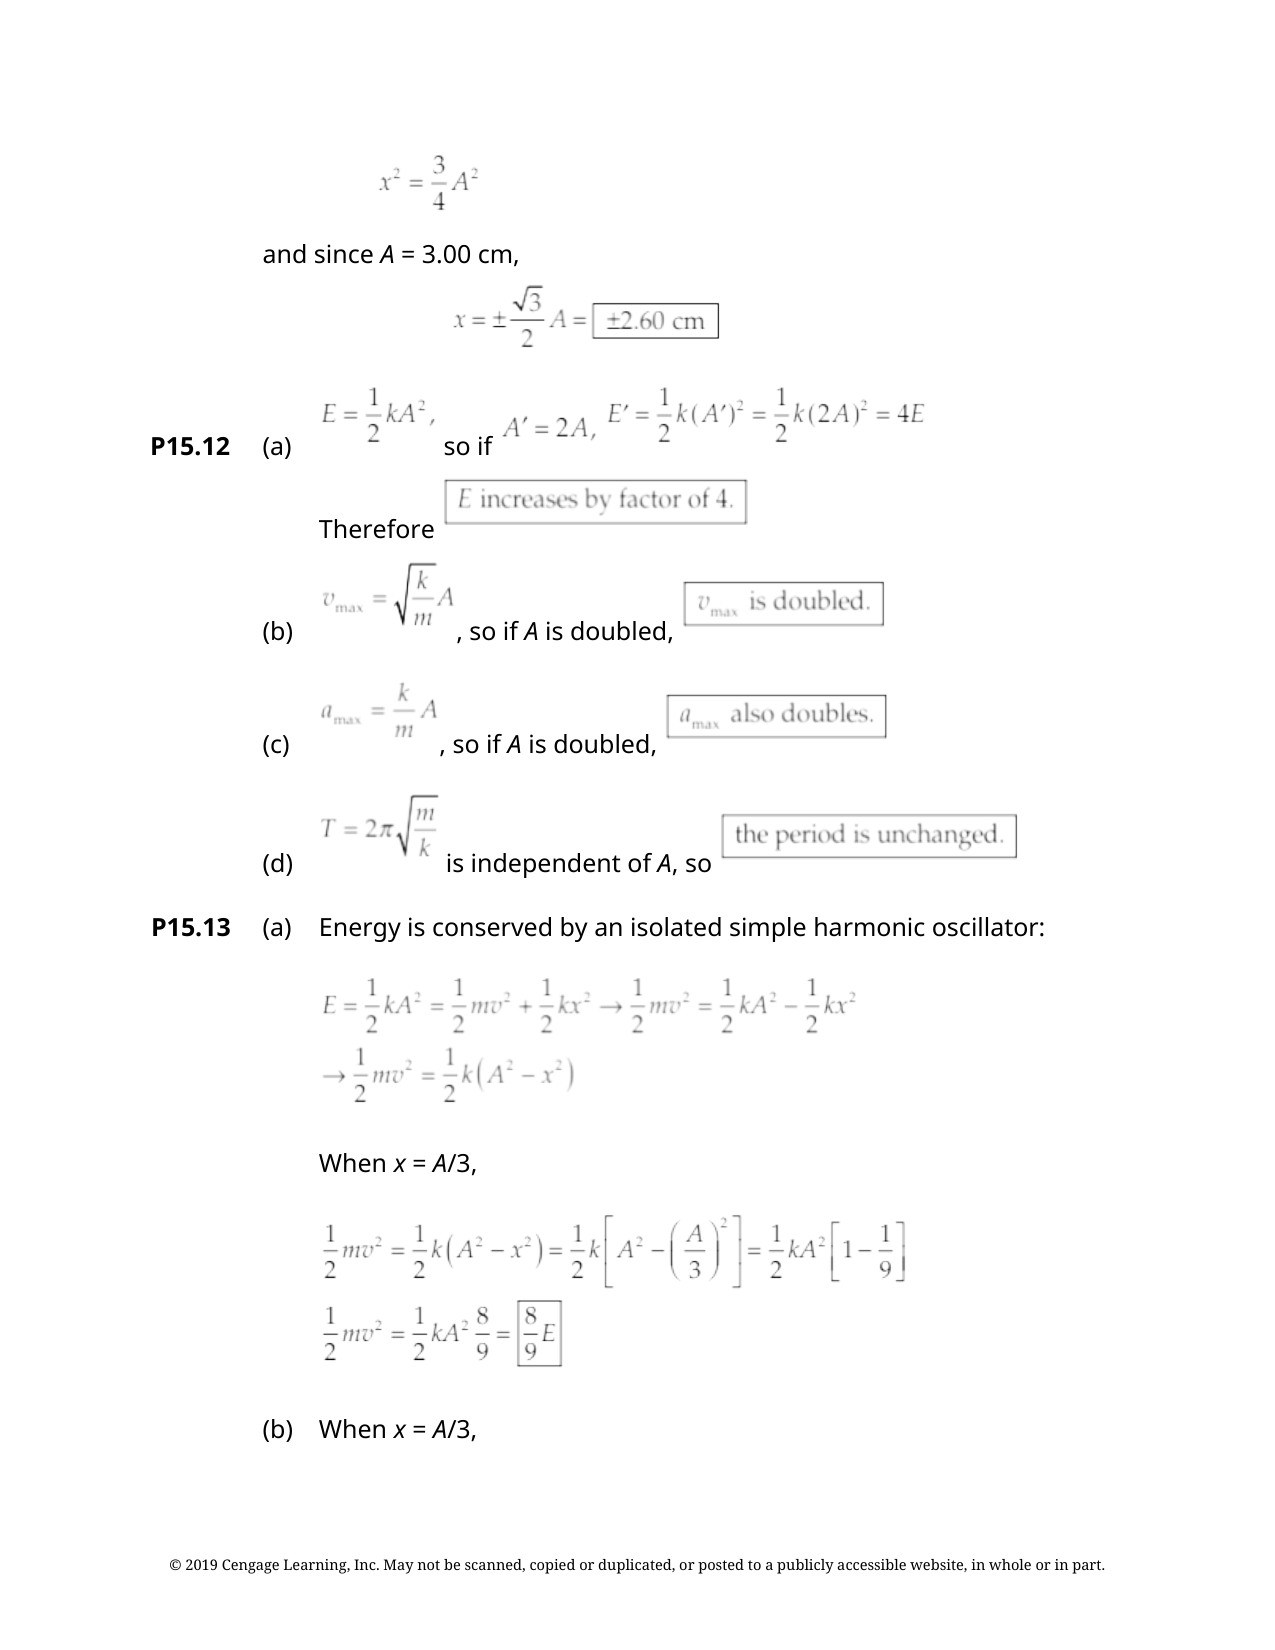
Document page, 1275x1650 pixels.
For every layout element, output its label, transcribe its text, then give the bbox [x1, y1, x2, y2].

text When x = A/3, [151, 1146, 1125, 1180]
text P15.12 (a) so if [150, 382, 1125, 463]
text Therefore [150, 476, 1125, 546]
text (b) , so if A is doubled, [151, 559, 1125, 648]
text and since A = 3.00 cm, [150, 236, 1125, 270]
text (b) When x = A/3, [151, 1412, 1125, 1446]
text P15.13 (a) Energy is conserved by an isolated simple harmonic oscillator: [151, 909, 1125, 943]
text (c) , so if A is doubled, [151, 678, 1125, 761]
text (d) is independent of A, so [151, 790, 1125, 880]
